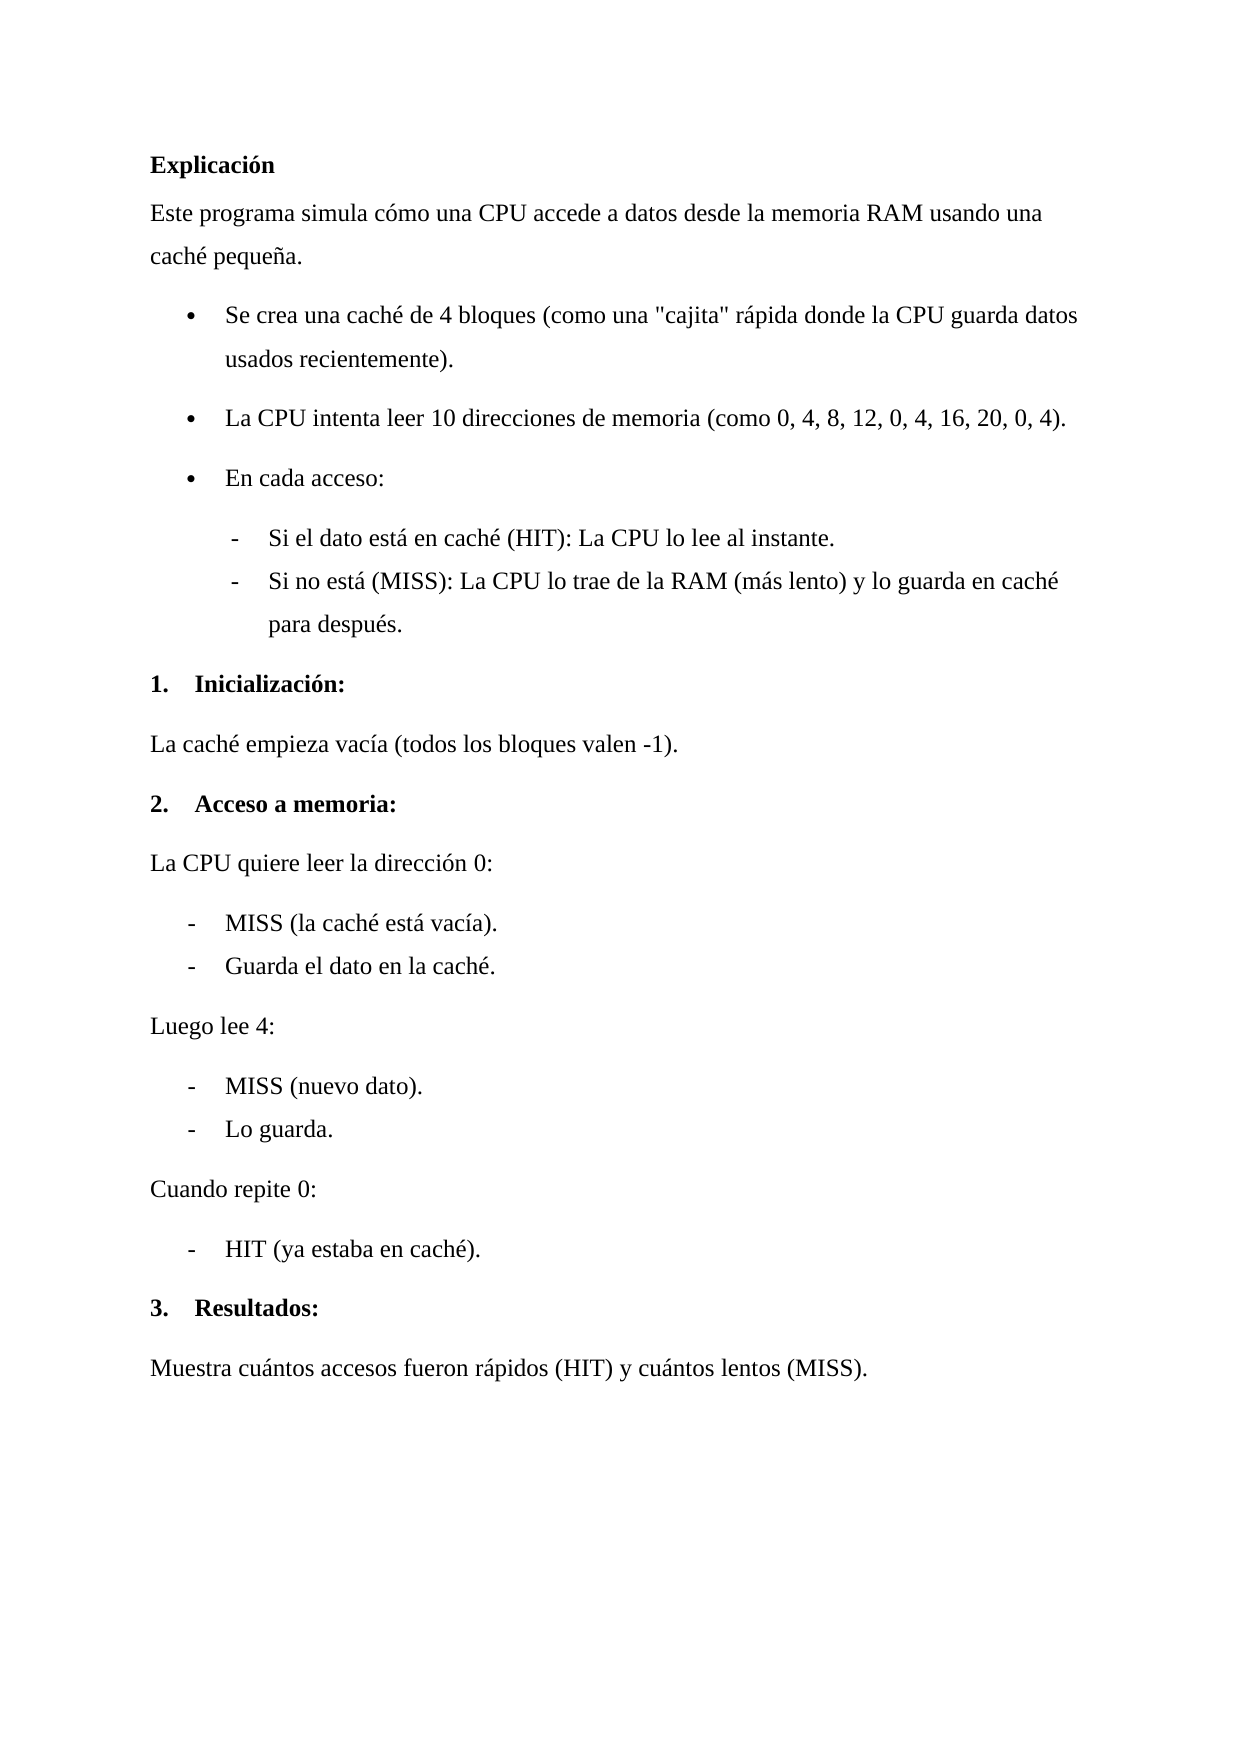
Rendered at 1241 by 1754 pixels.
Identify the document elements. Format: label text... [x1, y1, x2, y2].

text Luego lee 4: [150, 1011, 1090, 1040]
text La CPU quiere leer la dirección 0: [150, 848, 1090, 877]
list Si el dato está en caché (HIT): La CPU lo lee al instante. [231, 523, 1090, 552]
list La CPU intenta leer 10 direcciones de memoria (como 0, 4, 8, 12, 0, 4, 16, 20, 0, 4). [187, 403, 1090, 432]
list Acceso a memoria: [150, 789, 1090, 817]
list Lo guarda. [187, 1114, 1090, 1143]
text Este programa simula cómo una CPU accede a datos desde la memoria RAM usando una caché pequeña. [150, 198, 1090, 269]
list Resultados: [150, 1293, 1090, 1322]
list Si no está (MISS): La CPU lo trae de la RAM (más lento) y lo guarda en caché para después. [231, 566, 1090, 638]
text La caché empieza vacía (todos los bloques valen -1). [150, 729, 1090, 758]
list MISS (nuevo dato). [187, 1071, 1090, 1100]
text Muestra cuántos accesos fueron rápidos (HIT) y cuántos lentos (MISS). [150, 1353, 1090, 1382]
list Guarda el dato en la caché. [187, 951, 1090, 980]
text Explicación [150, 150, 1090, 179]
list Inicialización: [150, 669, 1090, 698]
list HIT (ya estaba en caché). [187, 1234, 1090, 1262]
list MISS (la caché está vacía). [187, 908, 1090, 937]
list En cada acceso: [187, 463, 1090, 492]
text Cuando repite 0: [150, 1174, 1090, 1203]
list Se crea una caché de 4 bloques (como una "cajita" rápida donde la CPU guarda datos usados recientemente). [187, 301, 1090, 372]
